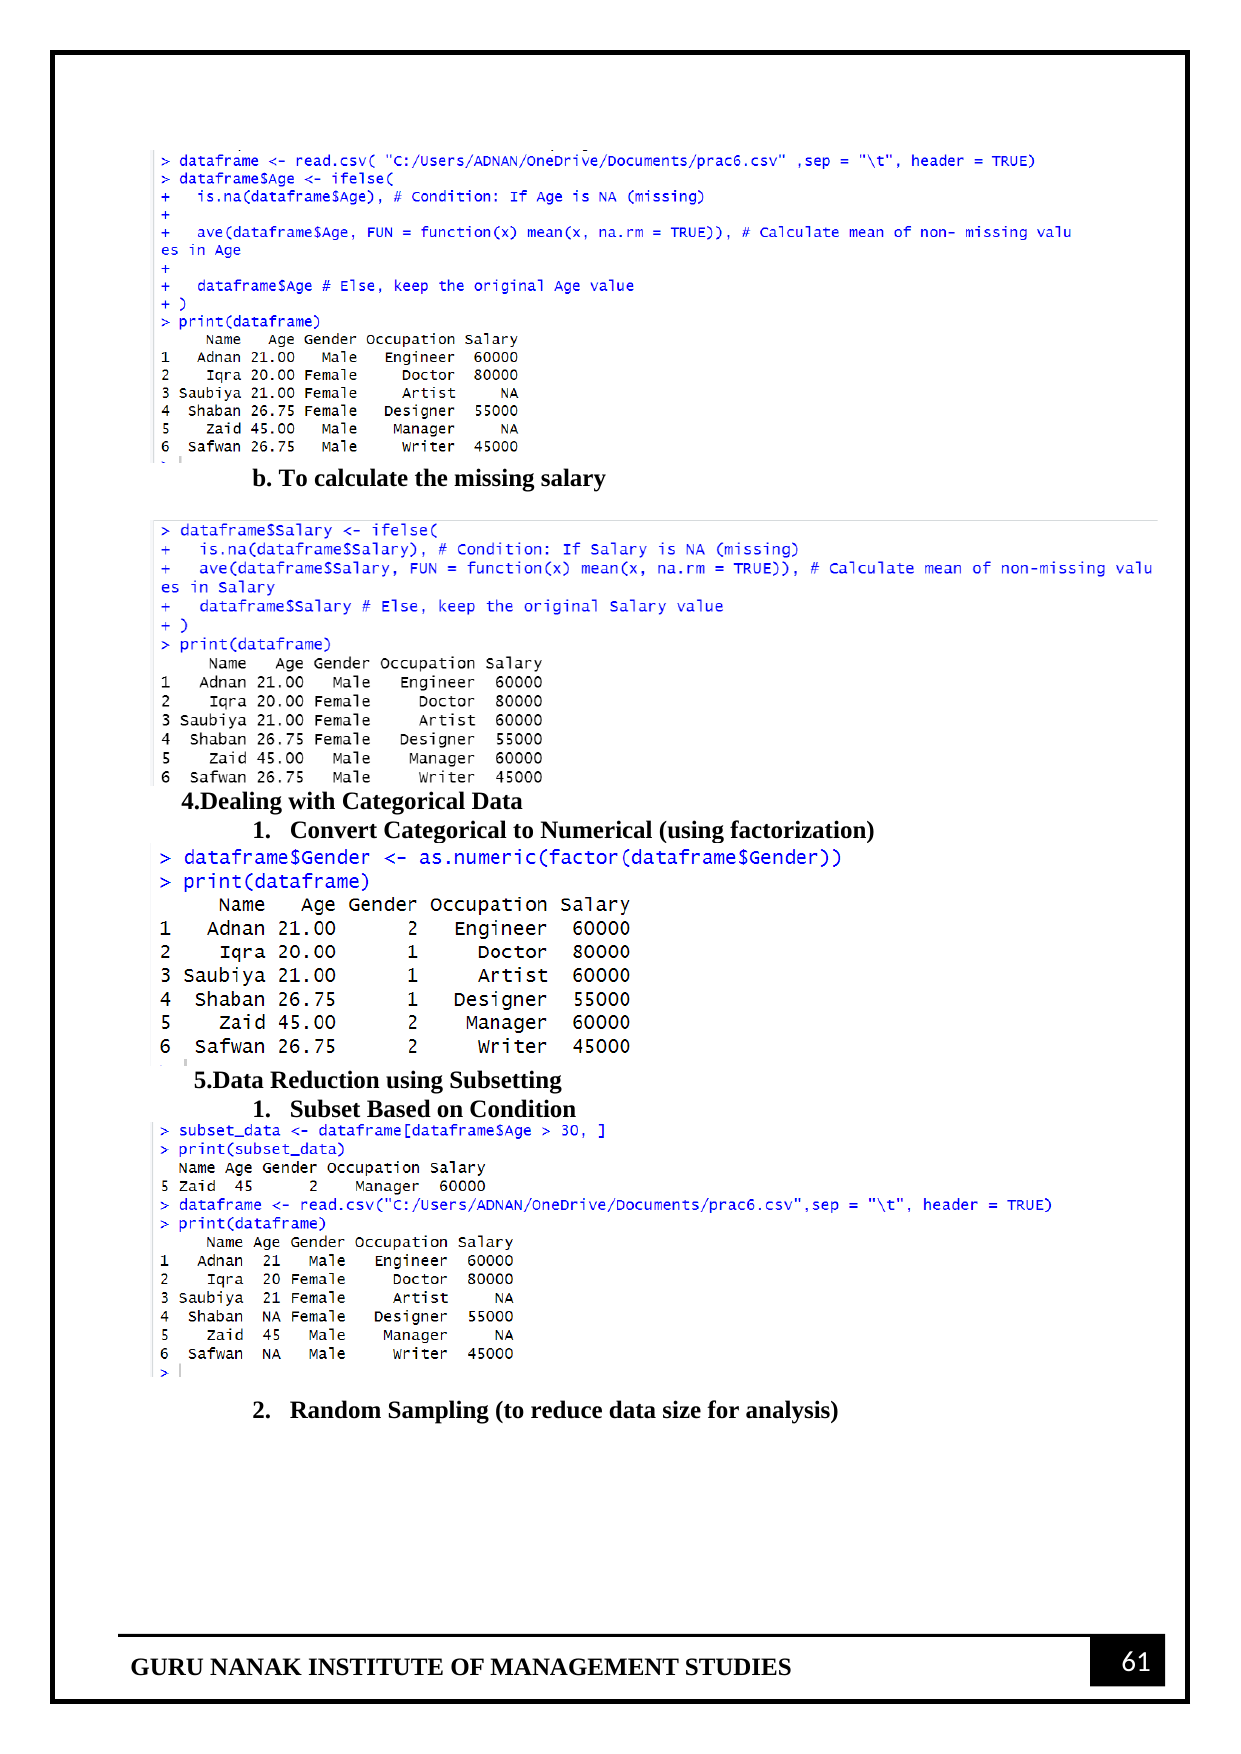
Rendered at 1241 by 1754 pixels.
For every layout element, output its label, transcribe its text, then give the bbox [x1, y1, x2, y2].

text 5.Data Reduction using Subsetting [150, 1065, 1049, 1094]
picture [150, 520, 1158, 786]
picture [150, 150, 1072, 463]
text 4.Dealing with Categorical Data [150, 786, 1049, 815]
text b. To calculate the missing salary [252, 463, 1049, 491]
picture [150, 1122, 1055, 1377]
list Random Sampling (to reduce data size for analysis) [252, 1396, 1049, 1424]
list Subset Based on Condition [252, 1094, 1049, 1122]
picture [150, 843, 884, 1066]
list Convert Categorical to Numerical (using factorization) [252, 815, 1049, 843]
